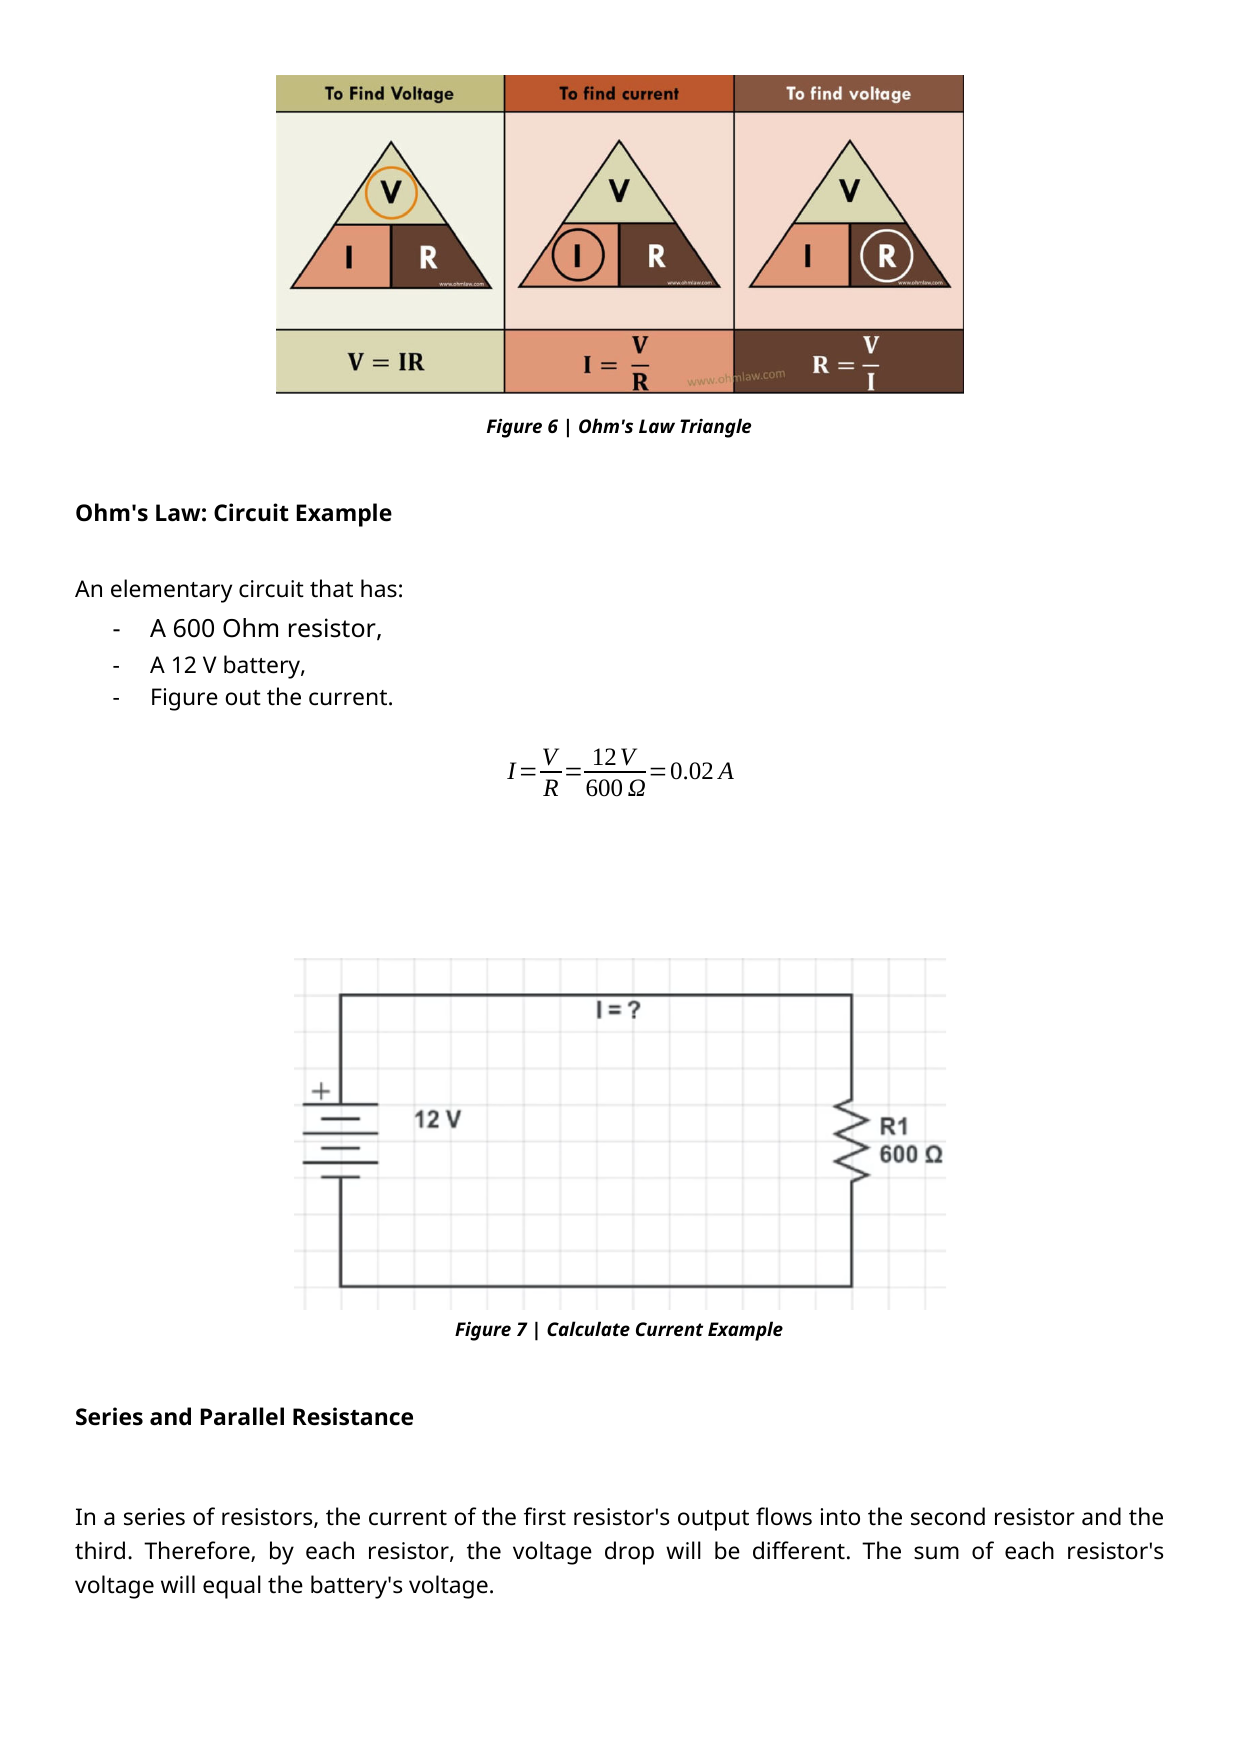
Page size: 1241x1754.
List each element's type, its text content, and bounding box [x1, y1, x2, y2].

list Figure out the current. [112, 681, 1165, 712]
text An elementary circuit that has: [75, 573, 1165, 604]
text Series and Parallel Resistance [75, 1400, 1165, 1432]
text Ohm's Law: Circuit Example [75, 497, 1165, 528]
picture [276, 75, 964, 394]
picture [294, 958, 947, 1310]
text In a series of resistors, the current of the first resistor's output flows into the second resistor and the third. Therefore, by each resistor, the voltage drop will be different. The sum of each resistor's voltage will equal the battery's voltage. [75, 1501, 1165, 1600]
list A 12 V battery, [112, 649, 1165, 681]
list A 600 Ohm resistor, [112, 611, 1165, 645]
